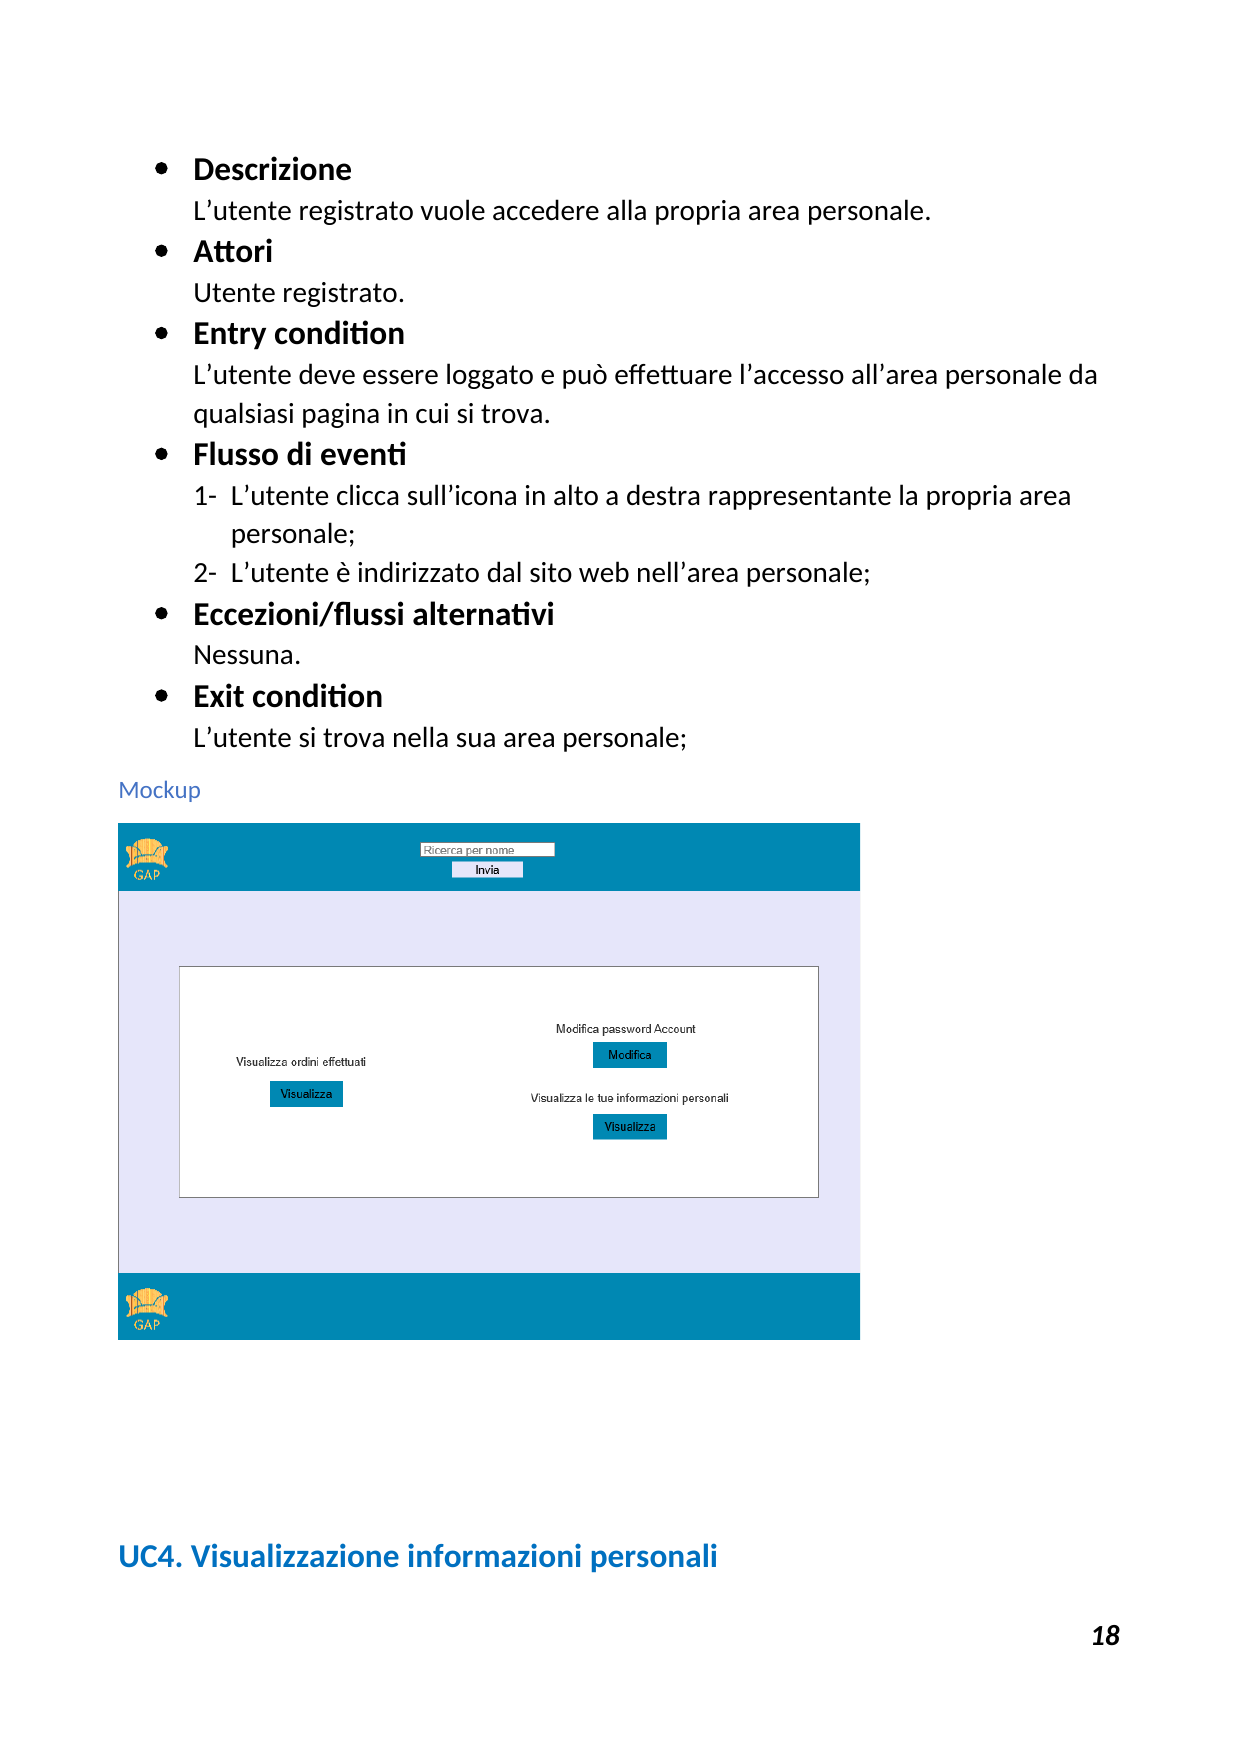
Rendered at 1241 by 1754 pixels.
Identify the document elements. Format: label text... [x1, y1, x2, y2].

text Mockup [118, 774, 1122, 804]
list Utente registrato. [193, 274, 1122, 309]
picture [127, 839, 167, 866]
picture [127, 1289, 167, 1316]
list Exit condition [156, 675, 1122, 716]
list Eccezioni/flussi alternativi [156, 592, 1122, 633]
list L’utente clicca sull’icona in alto a destra rappresentante la propria area personale; [193, 477, 1122, 551]
list Entry condition [156, 312, 1122, 353]
list Attori [156, 230, 1122, 271]
list Nessuna. [193, 636, 1122, 672]
list Descrizione [156, 148, 1122, 188]
list L’utente è indirizzato dal sito web nell’area personale; [193, 554, 1122, 590]
picture [118, 892, 861, 1272]
picture [453, 862, 522, 877]
picture [421, 843, 554, 856]
list L’utente registrato vuole accedere alla propria area personale. [193, 192, 1122, 227]
list Flusso di eventi [156, 433, 1122, 474]
list L’utente deve essere loggato e può effettuare l’accesso all’area personale da qualsiasi pagina in cui si trova. [193, 356, 1122, 430]
text UC4. Visualizzazione informazioni personali [118, 1535, 1122, 1576]
list L’utente si trova nella sua area personale; [193, 719, 1122, 754]
